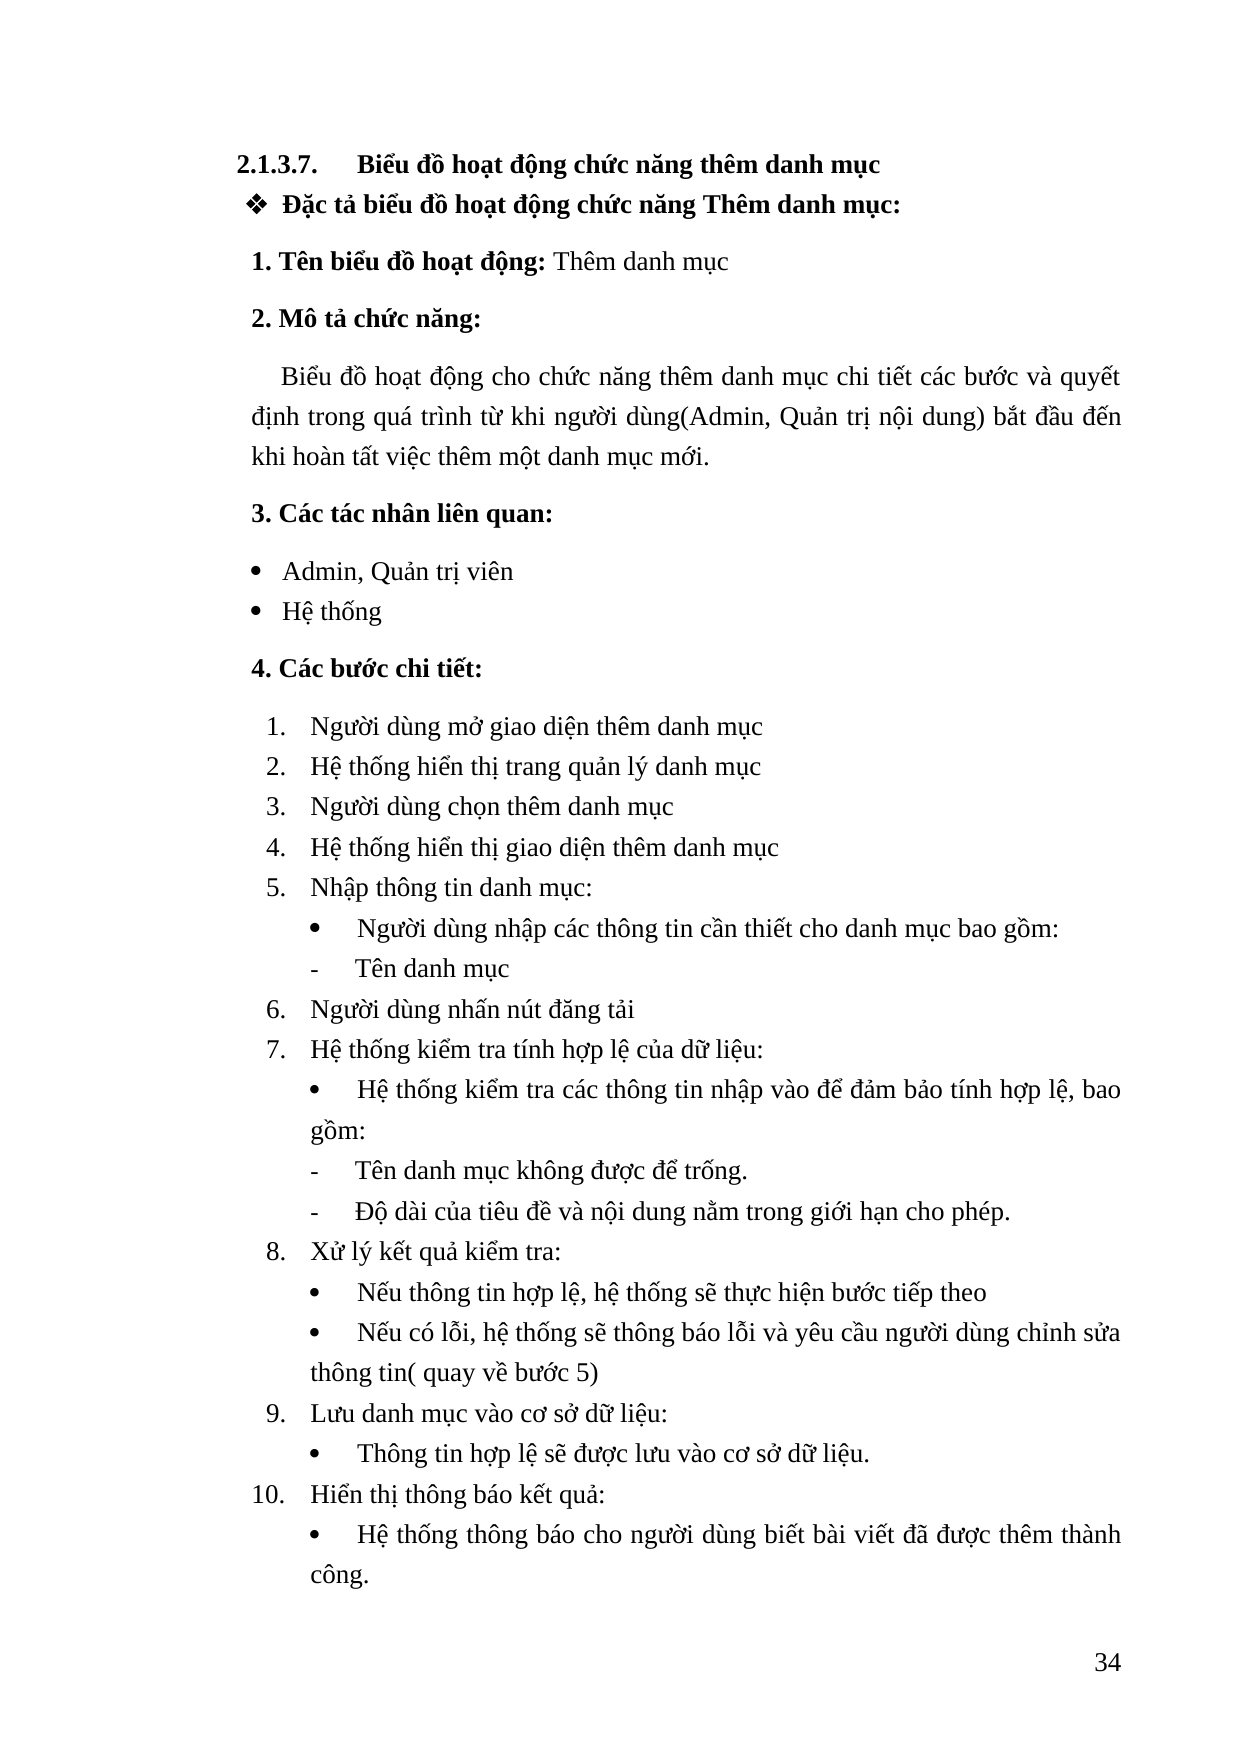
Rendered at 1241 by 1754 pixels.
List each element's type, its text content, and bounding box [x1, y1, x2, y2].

list Tên danh mục không được để trống. [310, 1154, 1122, 1186]
list Người dùng chọn thêm danh mục [266, 790, 1122, 822]
list Thông tin hợp lệ sẽ được lưu vào cơ sở dữ liệu. [310, 1437, 1122, 1468]
list Xử lý kết quả kiểm tra: [266, 1235, 1122, 1266]
list Độ dài của tiêu đề và nội dung nằm trong giới hạn cho phép. [310, 1195, 1122, 1226]
list Hiển thị thông báo kết quả: [251, 1478, 1122, 1509]
list Nếu thông tin hợp lệ, hệ thống sẽ thực hiện bước tiếp theo [310, 1276, 1122, 1307]
text 3. Các tác nhân liên quan: [207, 497, 1122, 529]
list Tên danh mục [310, 952, 1122, 983]
list Nếu có lỗi, hệ thống sẽ thông báo lỗi và yêu cầu người dùng chỉnh sửa thông tin( quay về bước 5) [310, 1316, 1122, 1388]
list Hệ thống kiểm tra tính hợp lệ của dữ liệu: [266, 1033, 1122, 1064]
list Hệ thống hiển thị giao diện thêm danh mục [266, 831, 1122, 862]
list Hệ thống hiển thị trang quản lý danh mục [266, 750, 1122, 781]
text 1. Tên biểu đồ hoạt động: Thêm danh mục [207, 245, 1122, 277]
text Biểu đồ hoạt động cho chức năng thêm danh mục chi tiết các bước và quyết định trong quá trình từ khi người dùng(Admin, Quản trị nội dung) bắt đầu đến khi hoàn tất việc thêm một danh mục mới. [251, 359, 1122, 472]
list Người dùng nhấn nút đăng tải [266, 993, 1122, 1024]
text 4. Các bước chi tiết: [207, 652, 1122, 684]
subtitle Biểu đồ hoạt động chức năng thêm danh mục [236, 148, 1122, 179]
list Lưu danh mục vào cơ sở dữ liệu: [266, 1397, 1122, 1428]
list Người dùng nhập các thông tin cần thiết cho danh mục bao gồm: [310, 912, 1122, 943]
list Người dùng mở giao diện thêm danh mục [266, 709, 1122, 741]
list Hệ thống kiểm tra các thông tin nhập vào để đảm bảo tính hợp lệ, bao gồm: [310, 1073, 1122, 1145]
list Hệ thống [251, 595, 1122, 626]
list Nhập thông tin danh mục: [266, 871, 1122, 902]
list Đặc tả biểu đồ hoạt động chức năng Thêm danh mục: [244, 188, 1122, 219]
list Hệ thống thông báo cho người dùng biết bài viết đã được thêm thành công. [310, 1518, 1122, 1590]
text 2. Mô tả chức năng: [207, 302, 1122, 334]
list Admin, Quản trị viên [251, 554, 1122, 586]
